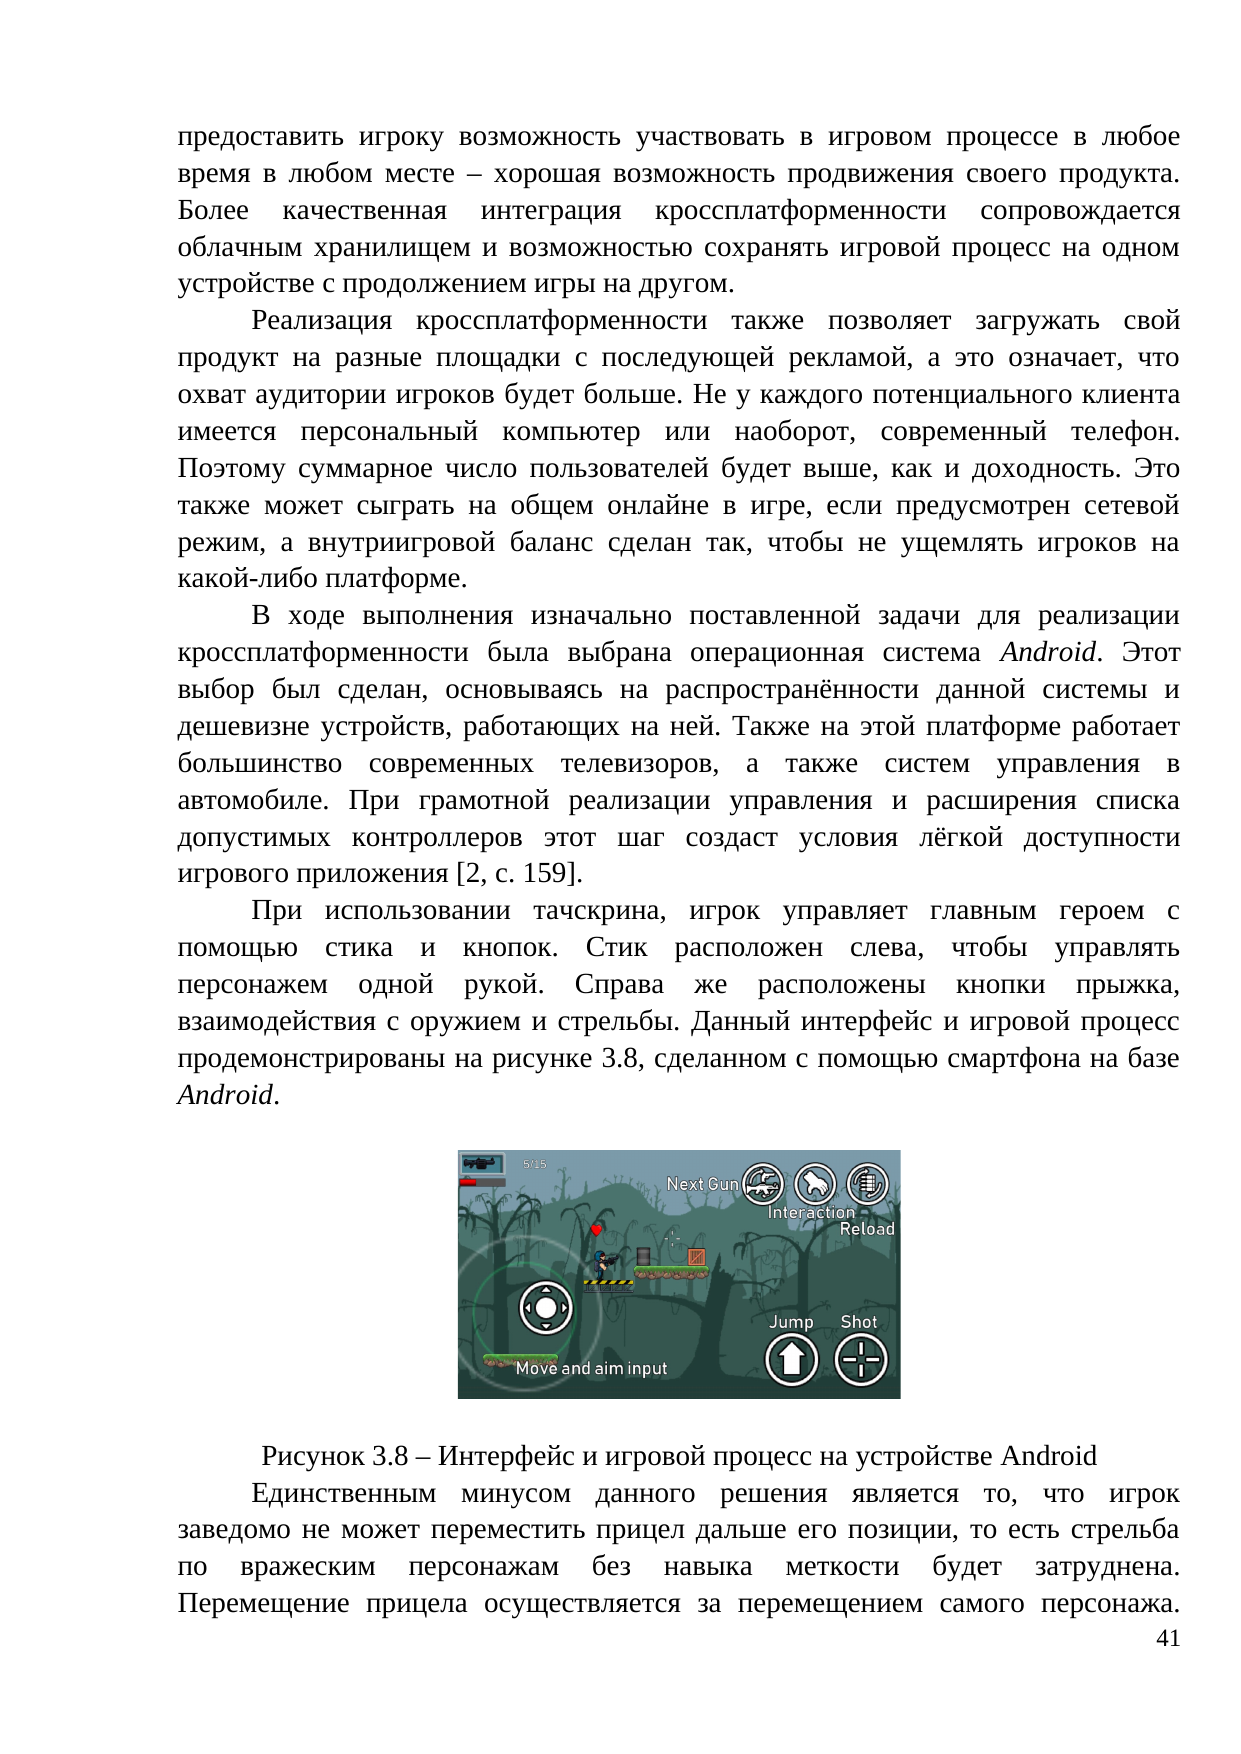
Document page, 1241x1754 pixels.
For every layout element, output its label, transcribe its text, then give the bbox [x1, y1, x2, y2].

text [177, 1475, 1181, 1619]
picture [457, 1150, 901, 1399]
text При использовании тачскрина, игрок управляет главным героем с помощью стика и кнопок. Стик расположен слева, чтобы управлять персонажем одной рукой. Справа же расположены кнопки прыжка, взаимодействия с оружием и стрельбы. Данный интерфейс и игровой процесс продемонстрированы на рисунке 3.8, сделанном с помощью смартфона на базе Android. [177, 892, 1181, 1110]
text Рисунок 3.8 – Интерфейс и игровой процесс на устройстве Android [177, 1438, 1181, 1471]
text Реализация кроссплатформенности также позволяет загружать свой продукт на разные площадки с последующей рекламой, а это означает, что охват аудитории игроков будет больше. Не у каждого потенциального клиента имеется персональный компьютер или наоборот, современный телефон. Поэтому суммарное число пользователей будет выше, как и доходность. Это также может сыграть на общем онлайне в игре, если предусмотрен сетевой режим, а внутриигровой баланс сделан так, чтобы не ущемлять игроков на какой-либо платформе. [177, 302, 1181, 594]
text В ходе выполнения изначально поставленной задачи для реализации кроссплатформенности была выбрана операционная система Android. Этот выбор был сделан, основываясь на распространённости данной системы и дешевизне устройств, работающих на ней. Также на этой платформе работает большинство современных телевизоров, а также систем управления в автомобиле. При грамотной реализации управления и расширения списка допустимых контроллеров этот шаг создаст условия лёгкой доступности игрового приложения [2, c. 159]. [177, 597, 1181, 889]
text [177, 118, 1181, 299]
